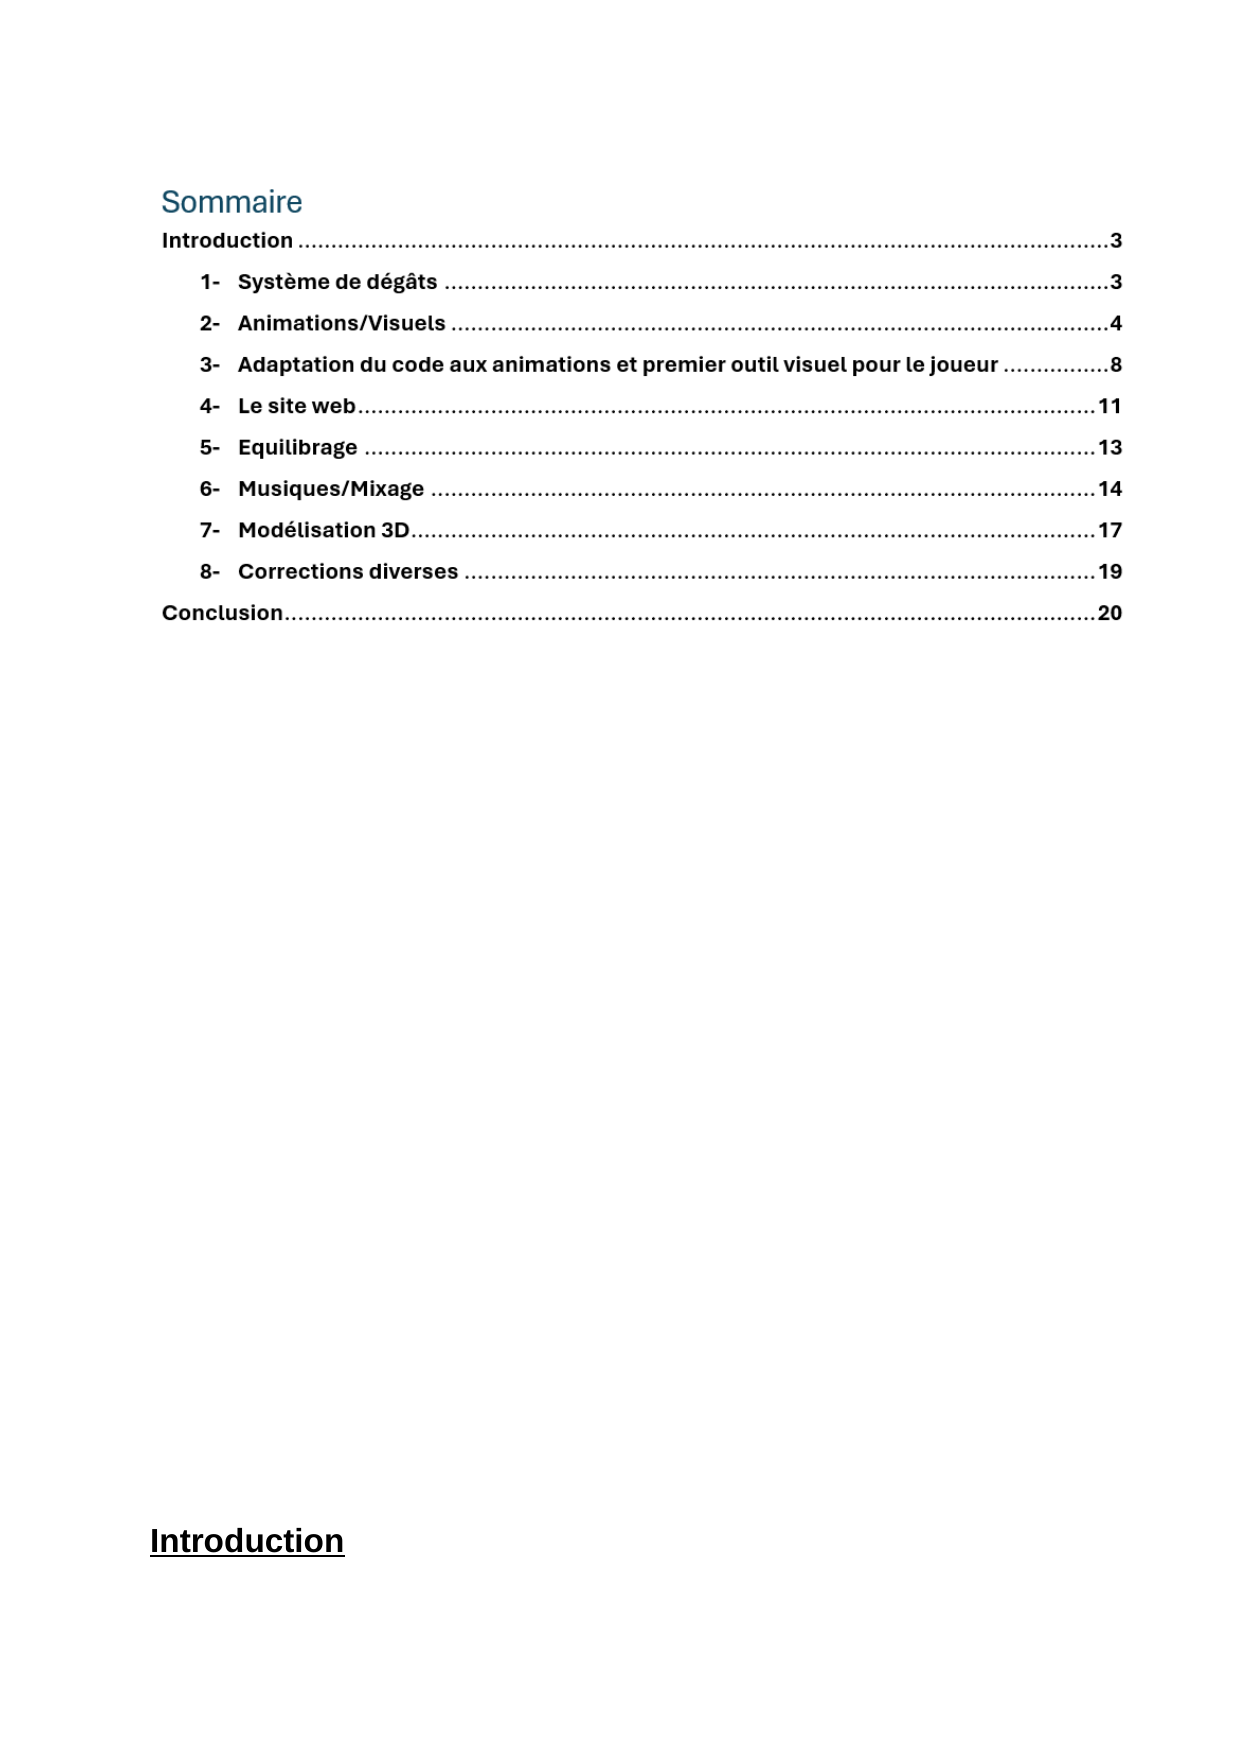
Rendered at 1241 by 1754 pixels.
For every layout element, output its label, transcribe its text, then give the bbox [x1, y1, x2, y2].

text Introduction [150, 1521, 1090, 1560]
picture [150, 150, 1207, 670]
